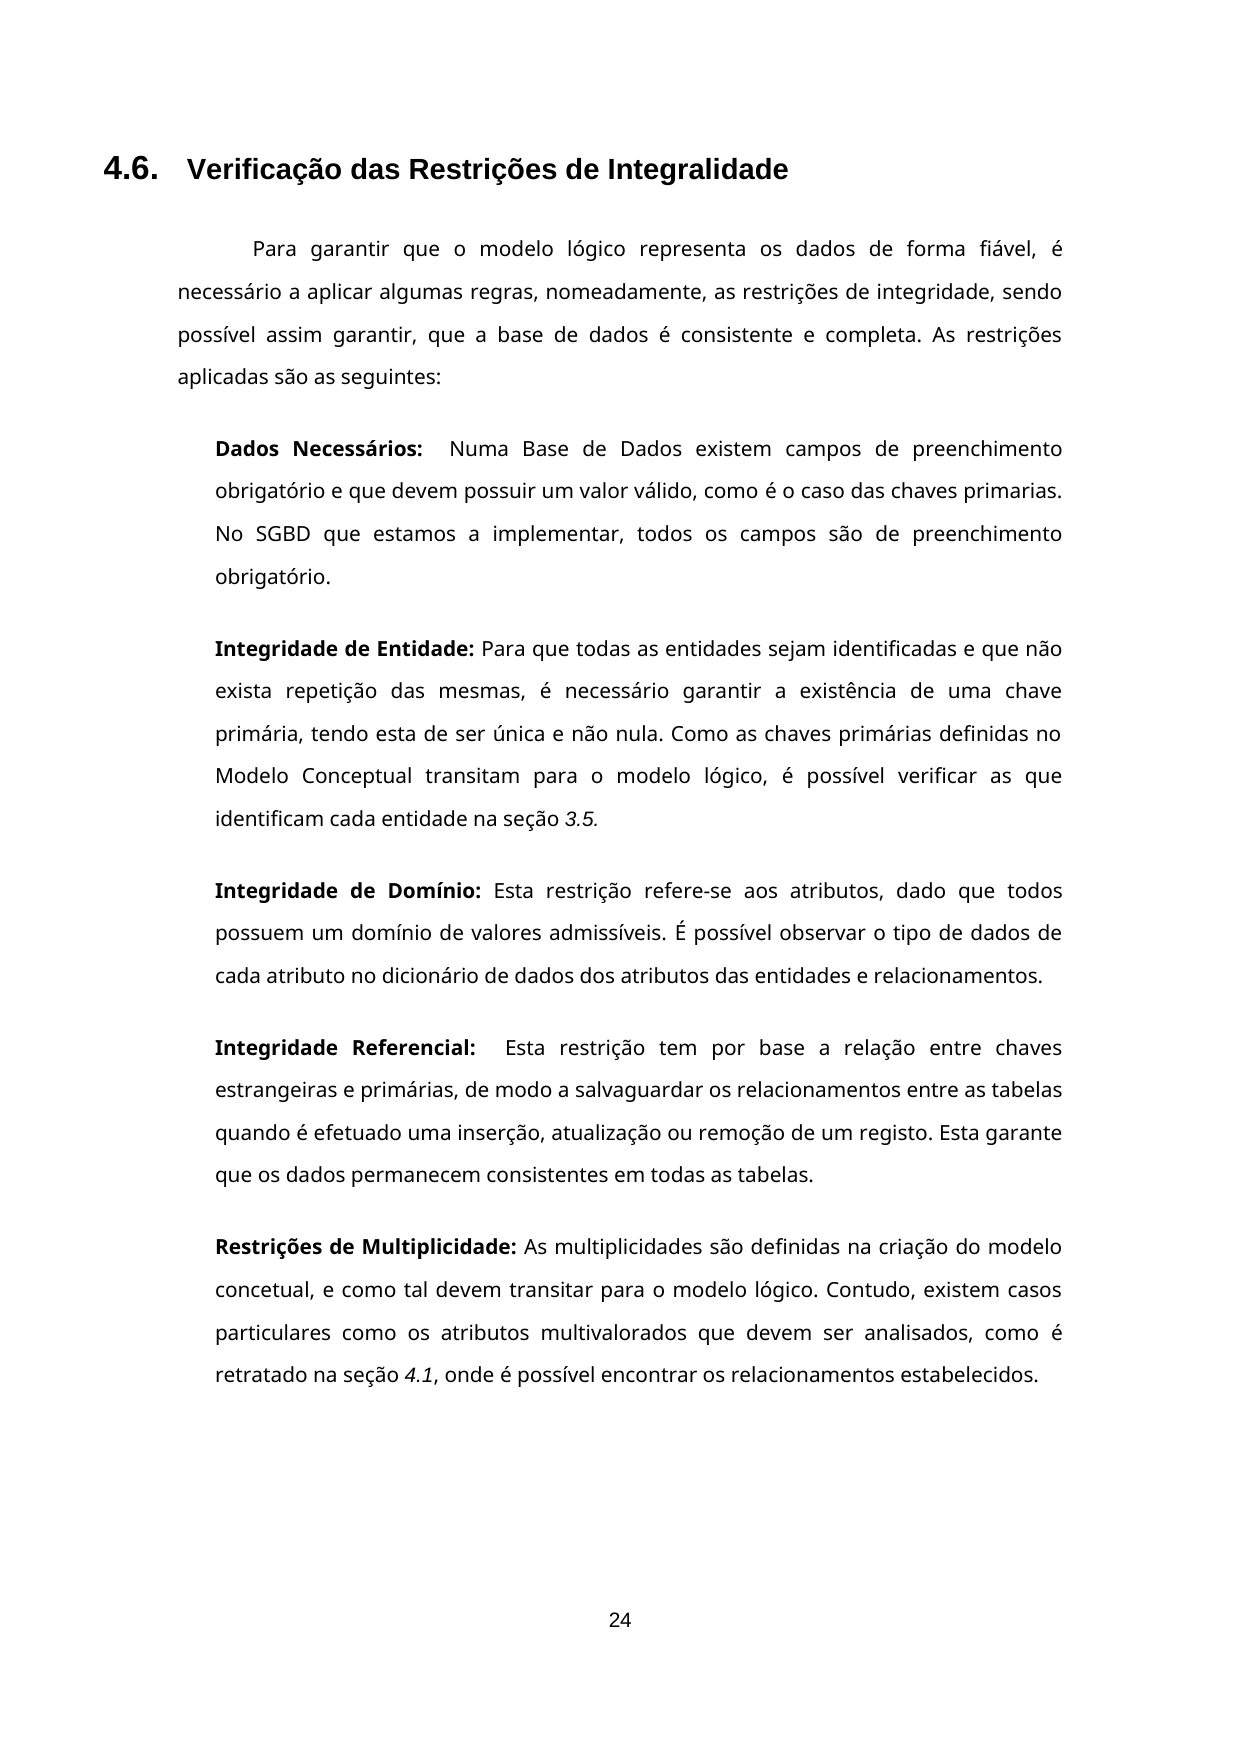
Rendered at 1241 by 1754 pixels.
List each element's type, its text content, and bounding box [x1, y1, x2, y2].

text Restrições de Multiplicidade: As multiplicidades são definidas na criação do modelo concetual, e como tal devem transitar para o modelo lógico. Contudo, existem casos particulares como os atributos multivalorados que devem ser analisados, como é retratado na seção 4.1, onde é possível encontrar os relacionamentos estabelecidos. [215, 1232, 1063, 1389]
text Dados Necessários: Numa Base de Dados existem campos de preenchimento obrigatório e que devem possuir um valor válido, como é o caso das chaves primarias. No SGBD que estamos a implementar, todos os campos são de preenchimento obrigatório. [215, 434, 1063, 590]
text Integridade de Entidade: Para que todas as entidades sejam identificadas e que não exista repetição das mesmas, é necessário garantir a existência de uma chave primária, tendo esta de ser única e não nula. Como as chaves primárias definidas no Modelo Conceptual transitam para o modelo lógico, é possível verificar as que identificam cada entidade na seção 3.5. [215, 634, 1063, 832]
text Para garantir que o modelo lógico representa os dados de forma fiável, é necessário a aplicar algumas regras, nomeadamente, as restrições de integridade, sendo possível assim garantir, que a base de dados é consistente e completa. As restrições aplicadas são as seguintes: [177, 234, 1063, 391]
text Verificação das Restrições de Integralidade [103, 148, 1063, 186]
text Integridade de Domínio: Esta restrição refere-se aos atributos, dado que todos possuem um domínio de valores admissíveis. É possível observar o tipo de dados de cada atributo no dicionário de dados dos atributos das entidades e relacionamentos. [215, 876, 1063, 989]
text Integridade Referencial: Esta restrição tem por base a relação entre chaves estrangeiras e primárias, de modo a salvaguardar os relacionamentos entre as tabelas quando é efetuado uma inserção, atualização ou remoção de um registo. Esta garante que os dados permanecem consistentes em todas as tabelas. [215, 1033, 1063, 1189]
